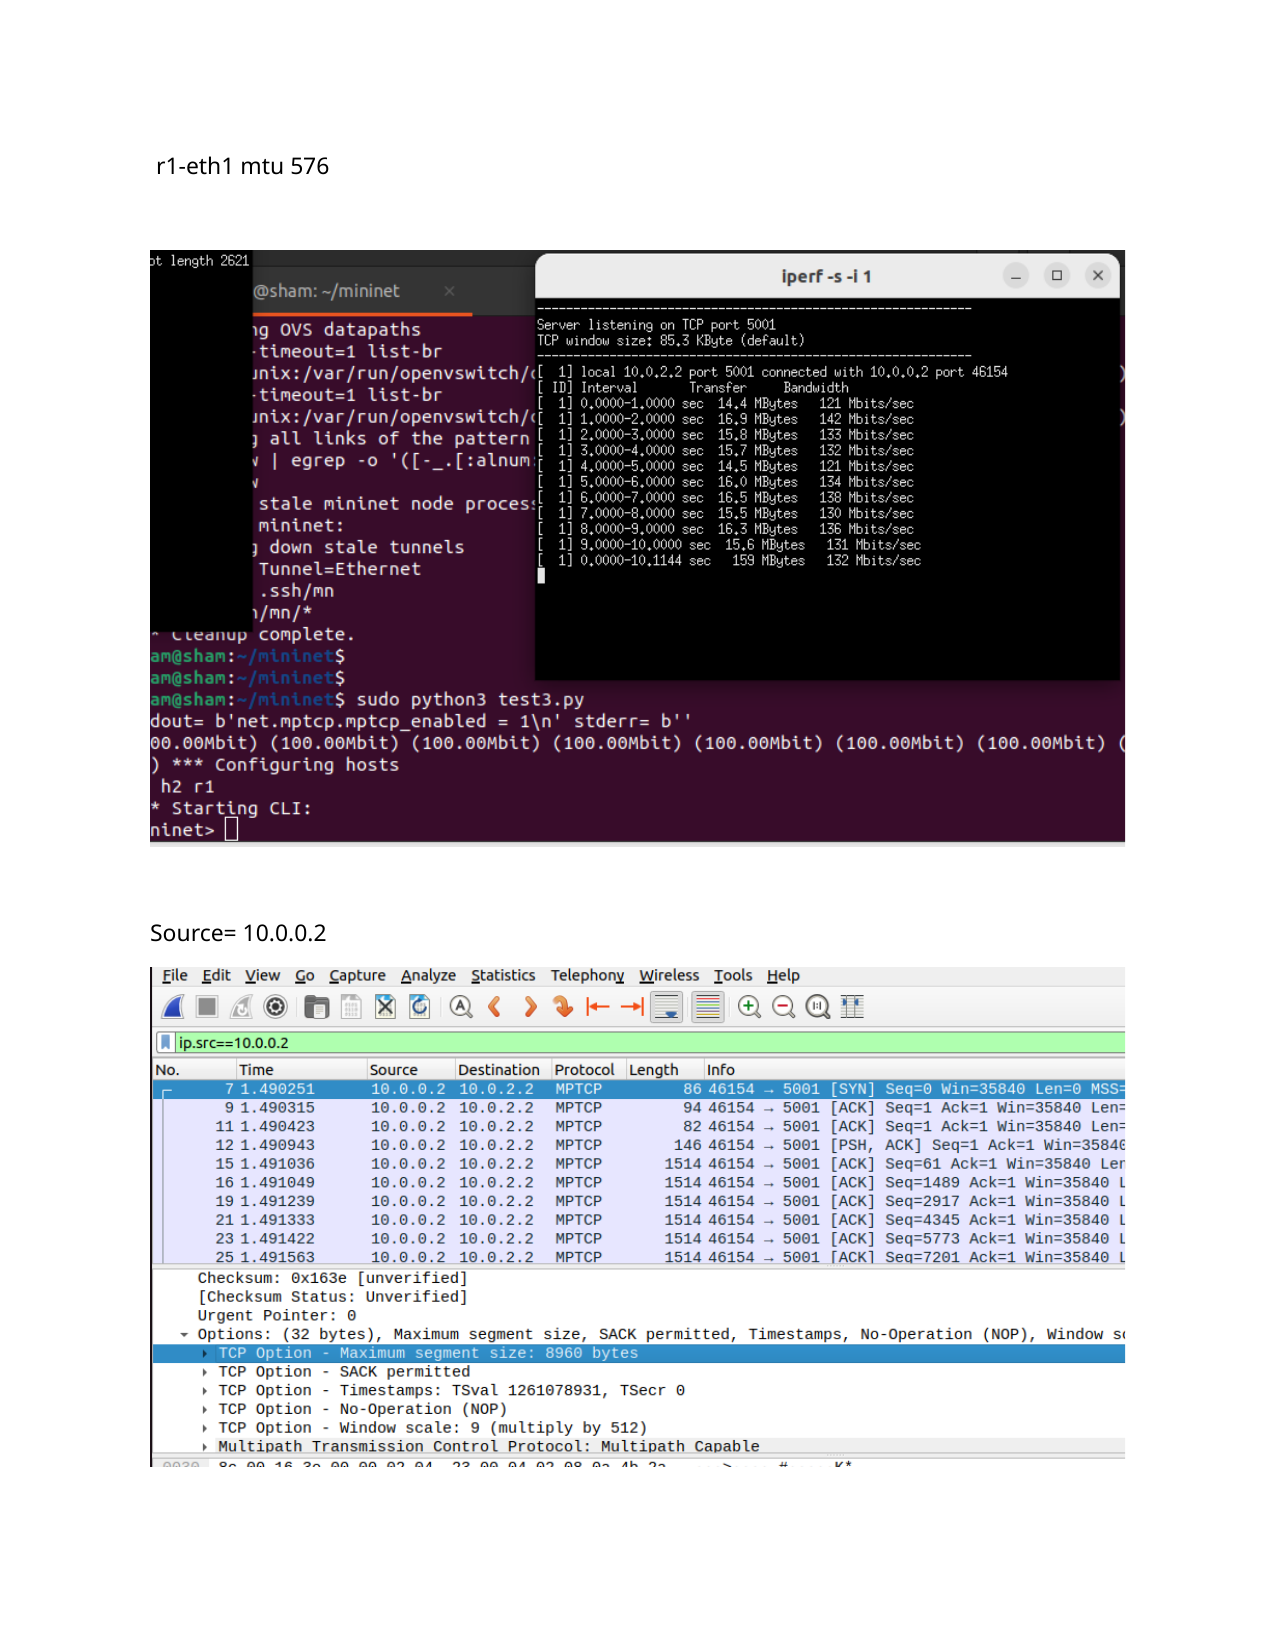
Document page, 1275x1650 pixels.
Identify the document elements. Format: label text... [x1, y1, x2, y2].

picture [150, 967, 1125, 1467]
text Source= 10.0.0.2 [150, 917, 1125, 948]
text r1-eth1 mtu 576 [150, 150, 1125, 181]
picture [150, 250, 1125, 847]
